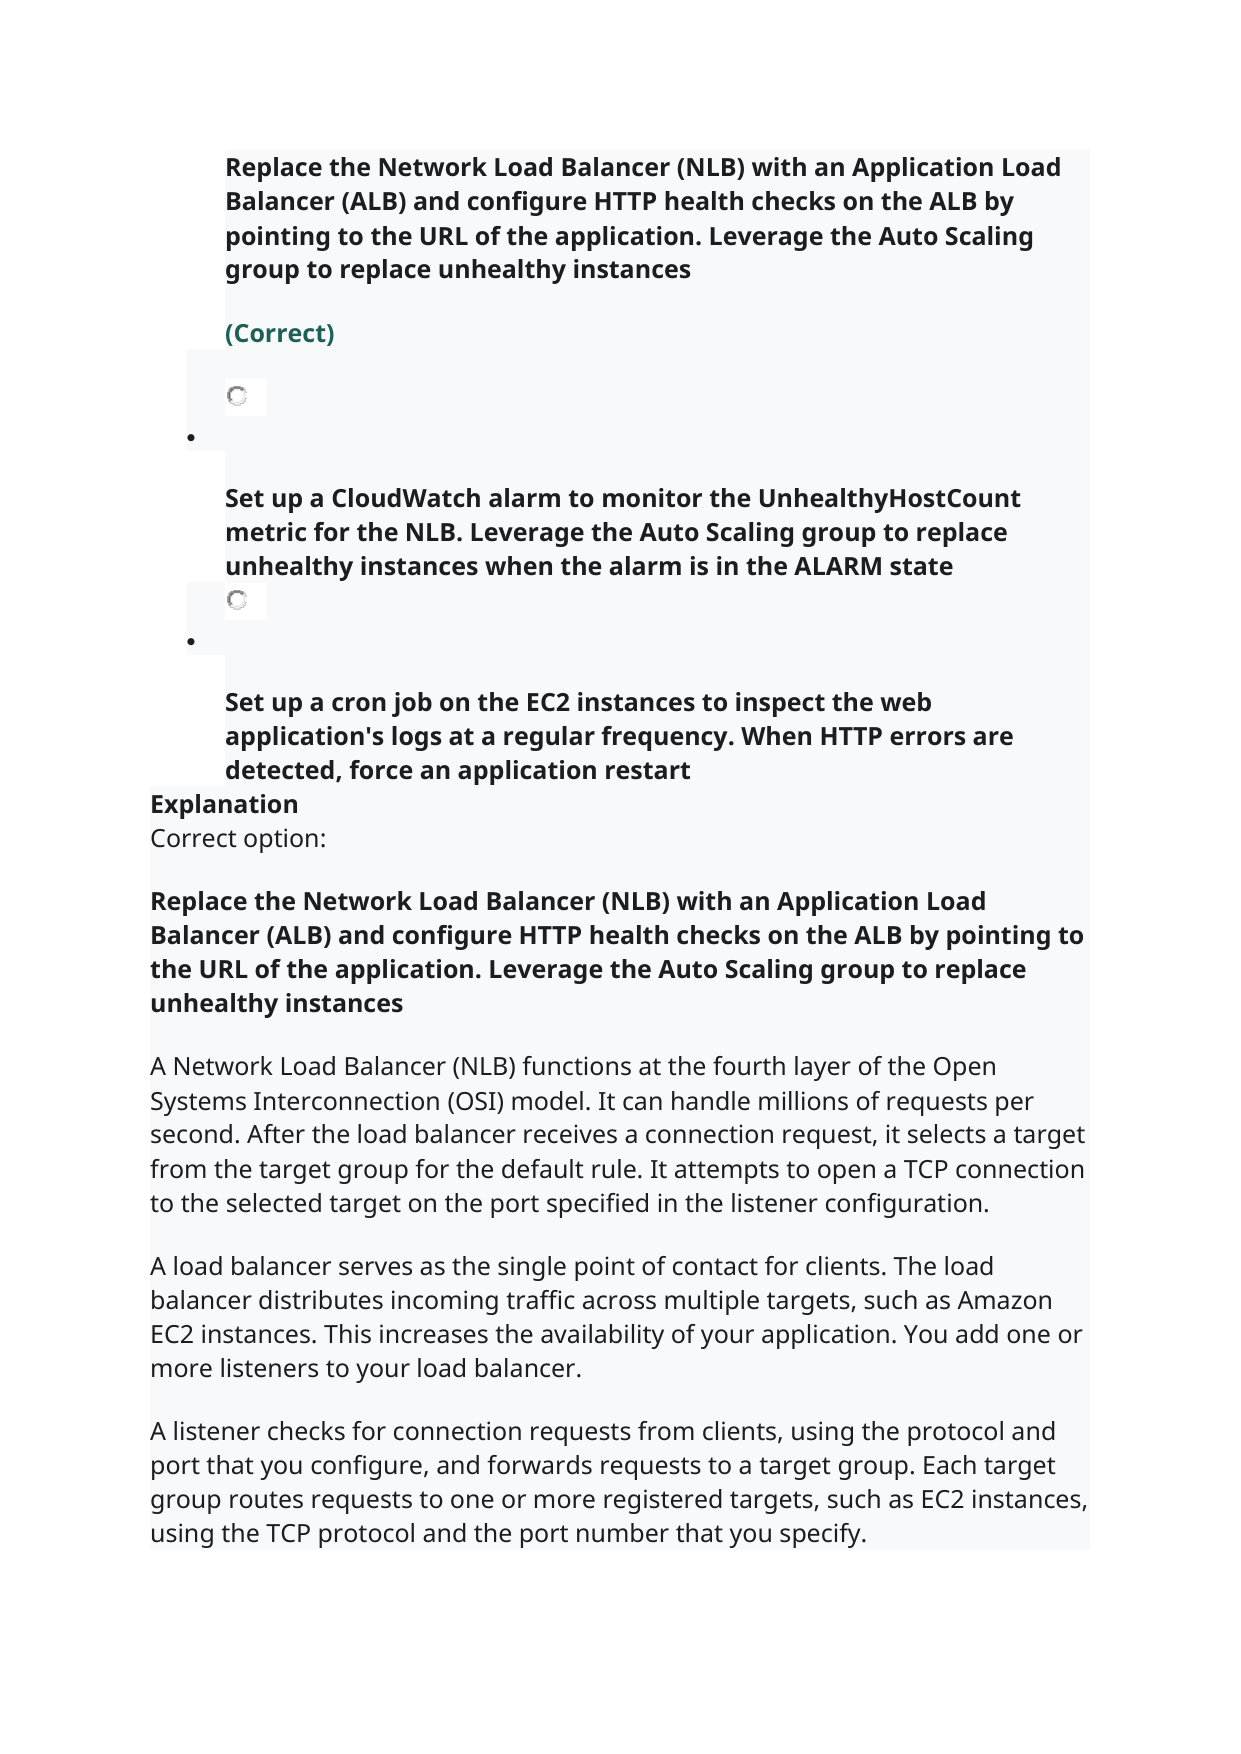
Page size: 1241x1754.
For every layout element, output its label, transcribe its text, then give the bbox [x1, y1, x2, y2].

text (Correct) [225, 315, 1090, 349]
text Set up a CloudWatch alarm to monitor the UnhealthyHostCount metric for the NLB. Leverage the Auto Scaling group to replace unhealthy instances when the alarm is in the ALARM state [225, 480, 1090, 582]
text Set up a cron job on the EC2 instances to inspect the web application's logs at a regular frequency. When HTTP errors are detected, force an application restart [225, 684, 1090, 786]
text A listener checks for connection requests from clients, using the protocol and port that you configure, and forwards requests to a target group. Each target group routes requests to one or more registered targets, such as EC2 instances, using the TCP protocol and the port number that you specify. [150, 1414, 1090, 1550]
text Correct option: [150, 820, 1090, 854]
text Replace the Network Load Balancer (NLB) with an Application Load Balancer (ALB) and configure HTTP health checks on the ALB by pointing to the URL of the application. Leverage the Auto Scaling group to replace unhealthy instances [150, 884, 1090, 1020]
text Replace the Network Load Balancer (NLB) with an Application Load Balancer (ALB) and configure HTTP health checks on the ALB by pointing to the URL of the application. Leverage the Auto Scaling group to replace unhealthy instances [225, 150, 1090, 286]
text Explanation [150, 786, 1090, 820]
text A Network Load Balancer (NLB) functions at the fourth layer of the Open Systems Interconnection (OSI) model. It can handle millions of requests per second. After the load balancer receives a connection request, it selects a target from the target group for the default rule. It attempts to open a TCP connection to the selected target on the port specified in the listener configuration. [150, 1049, 1090, 1219]
text A load balancer serves as the single point of contact for clients. The load balancer distributes incoming traffic across multiple targets, such as Amazon EC2 instances. This increases the availability of your application. You add one or more listeners to your load balancer. [150, 1248, 1090, 1385]
